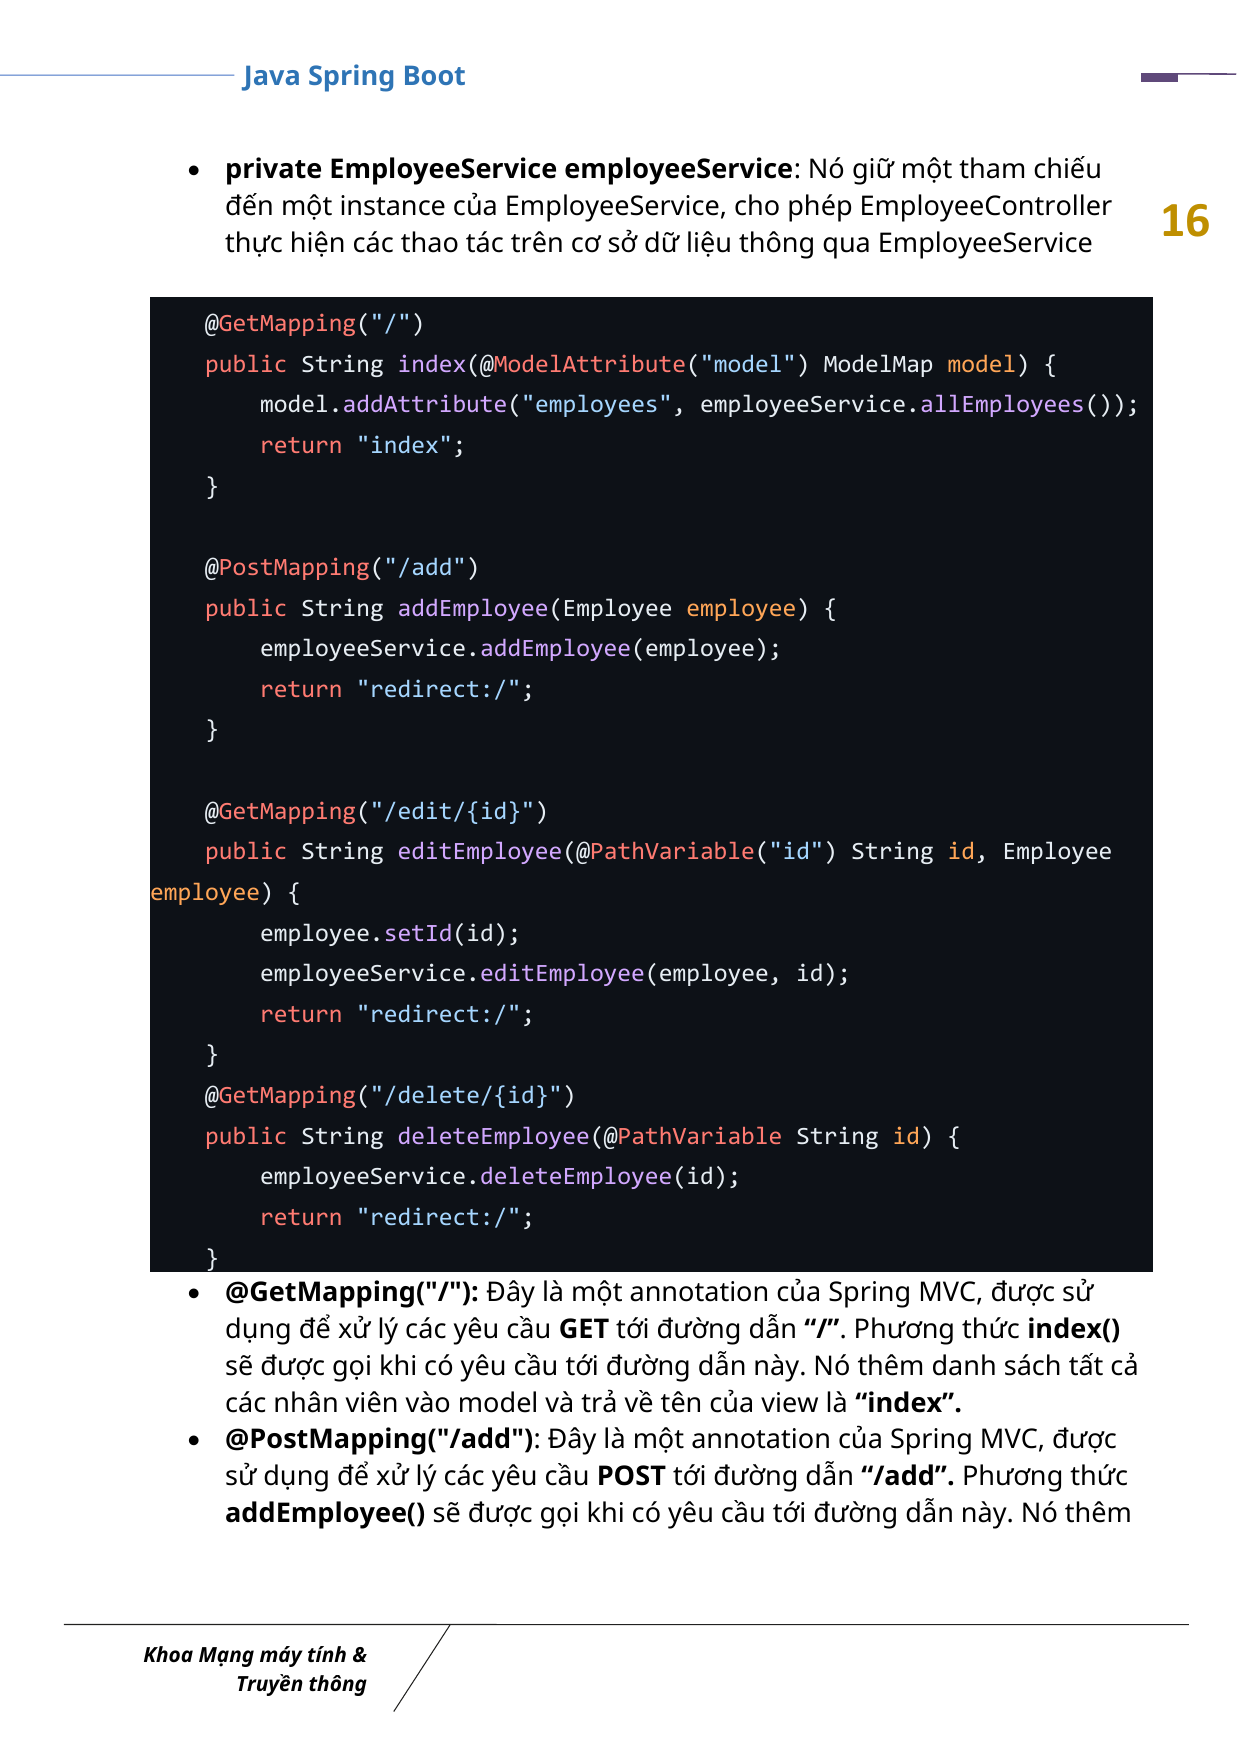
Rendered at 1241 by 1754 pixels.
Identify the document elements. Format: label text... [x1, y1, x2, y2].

text employeeService.editEmployee(employee, id); [150, 947, 1153, 988]
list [187, 1420, 1153, 1531]
text public String addEmployee(Employee employee) { [150, 582, 1153, 622]
text employeeService.deleteEmployee(id); [150, 1151, 1153, 1191]
text public String deleteEmployee(@PathVariable String id) { [150, 1110, 1153, 1151]
text employeeService.addEmployee(employee); [150, 622, 1153, 663]
list @GetMapping("/"): Đây là một annotation của Spring MVC, được sử dụng để xử lý các yêu cầu GET tới đường dẫn “/”. Phương thức index() sẽ được gọi khi có yêu cầu tới đường dẫn này. Nó thêm danh sách tất cả các nhân viên vào model và trả về tên của view là “index”. [187, 1272, 1153, 1420]
text @GetMapping("/edit/{id}") [150, 785, 1153, 826]
text return "index"; [150, 419, 1153, 460]
text return "redirect:/"; [150, 663, 1153, 704]
text } [150, 1232, 1153, 1272]
text @GetMapping("/") [150, 297, 1153, 338]
text employee.setId(id); [150, 907, 1153, 947]
text return "redirect:/"; [150, 1191, 1153, 1232]
text } [150, 704, 1153, 744]
text public String index(@ModelAttribute("model") ModelMap model) { [150, 338, 1153, 379]
text public String editEmployee(@PathVariable("id") String id, Employee employee) { [150, 826, 1153, 907]
text @PostMapping("/add") [150, 541, 1153, 582]
text @GetMapping("/delete/{id}") [150, 1069, 1153, 1110]
text model.addAttribute("employees", employeeService.allEmployees()); [150, 379, 1153, 419]
text } [150, 1029, 1153, 1069]
text } [150, 460, 1153, 501]
text return "redirect:/"; [150, 988, 1153, 1029]
list private EmployeeService employeeService: Nó giữ một tham chiếu đến một instance của EmployeeService, cho phép EmployeeController thực hiện các thao tác trên cơ sở dữ liệu thông qua EmployeeService [187, 150, 1153, 261]
